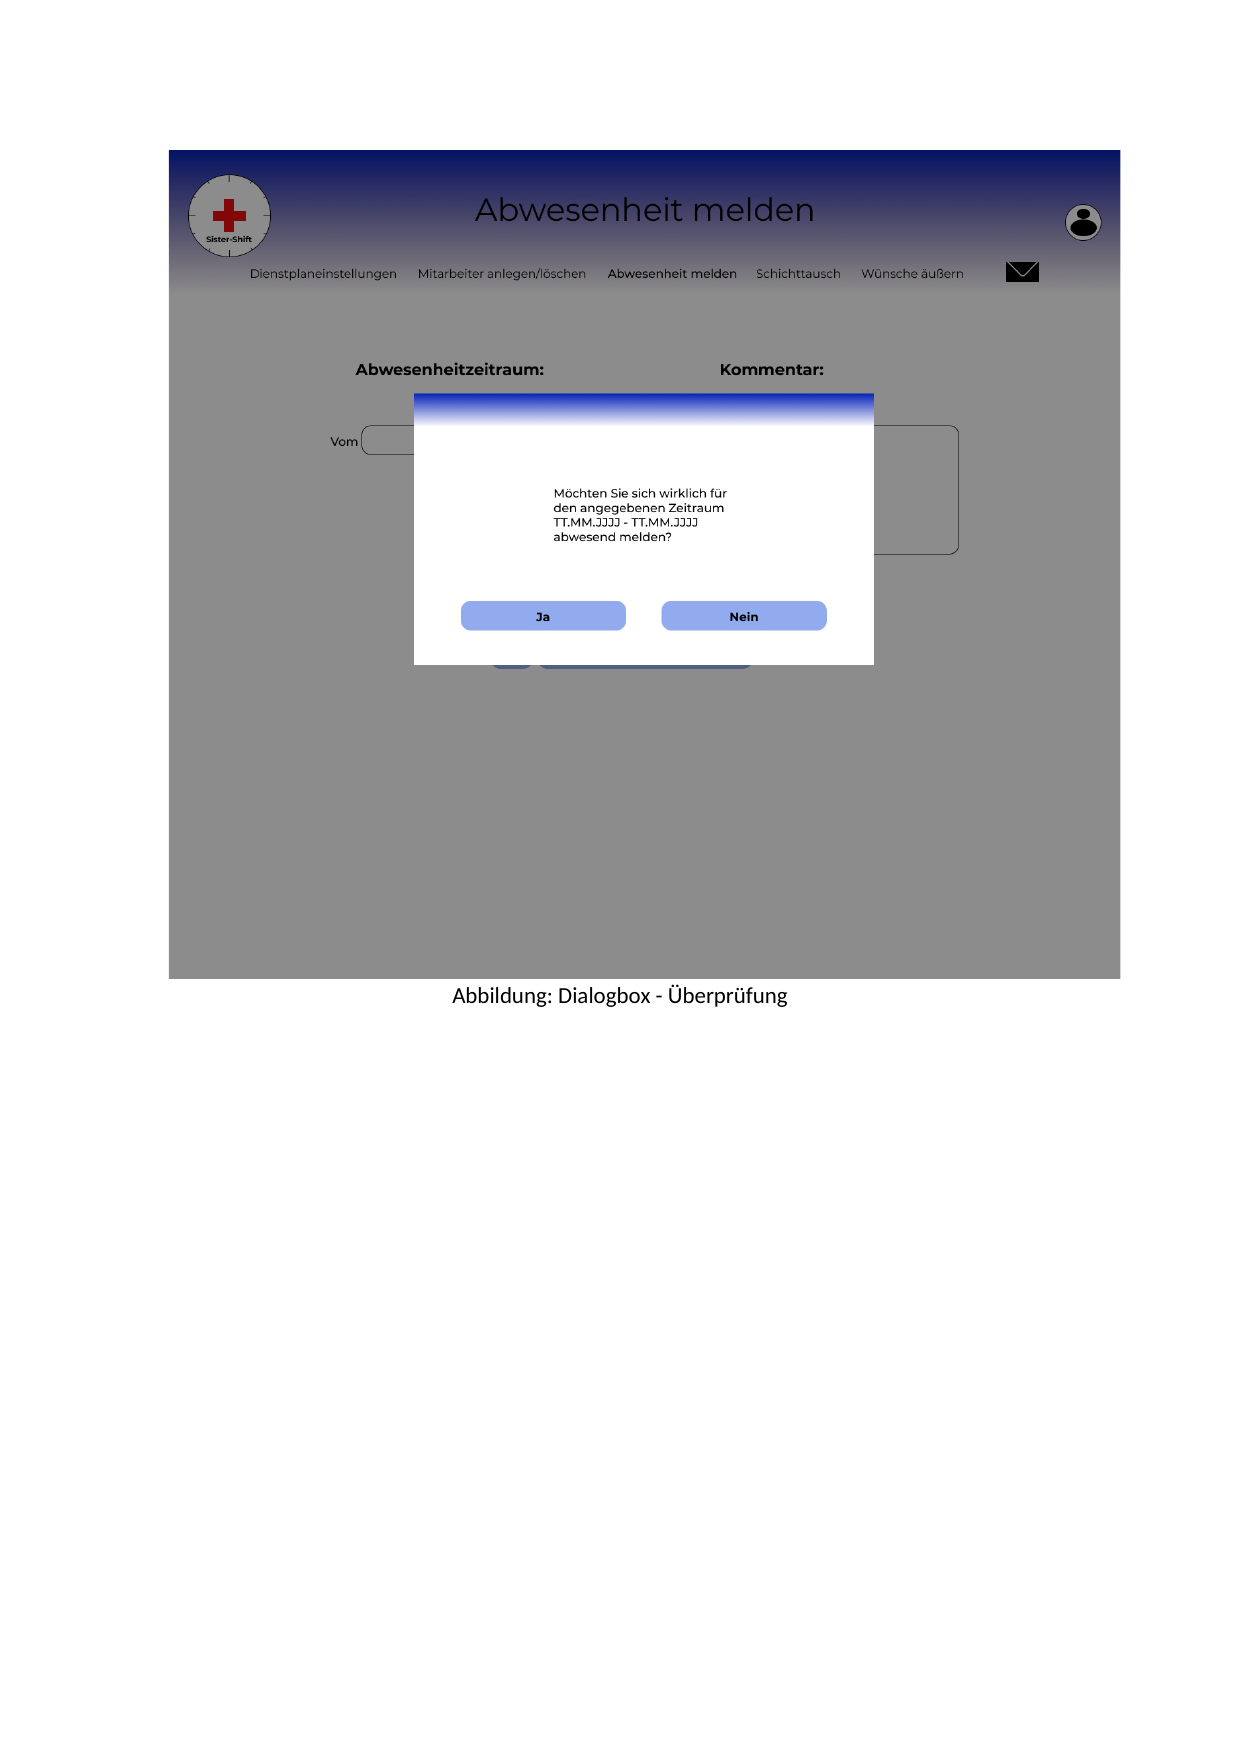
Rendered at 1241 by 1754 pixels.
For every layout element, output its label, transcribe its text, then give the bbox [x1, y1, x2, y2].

text Abbildung: Dialogbox - Überprüfung [150, 150, 1090, 1009]
